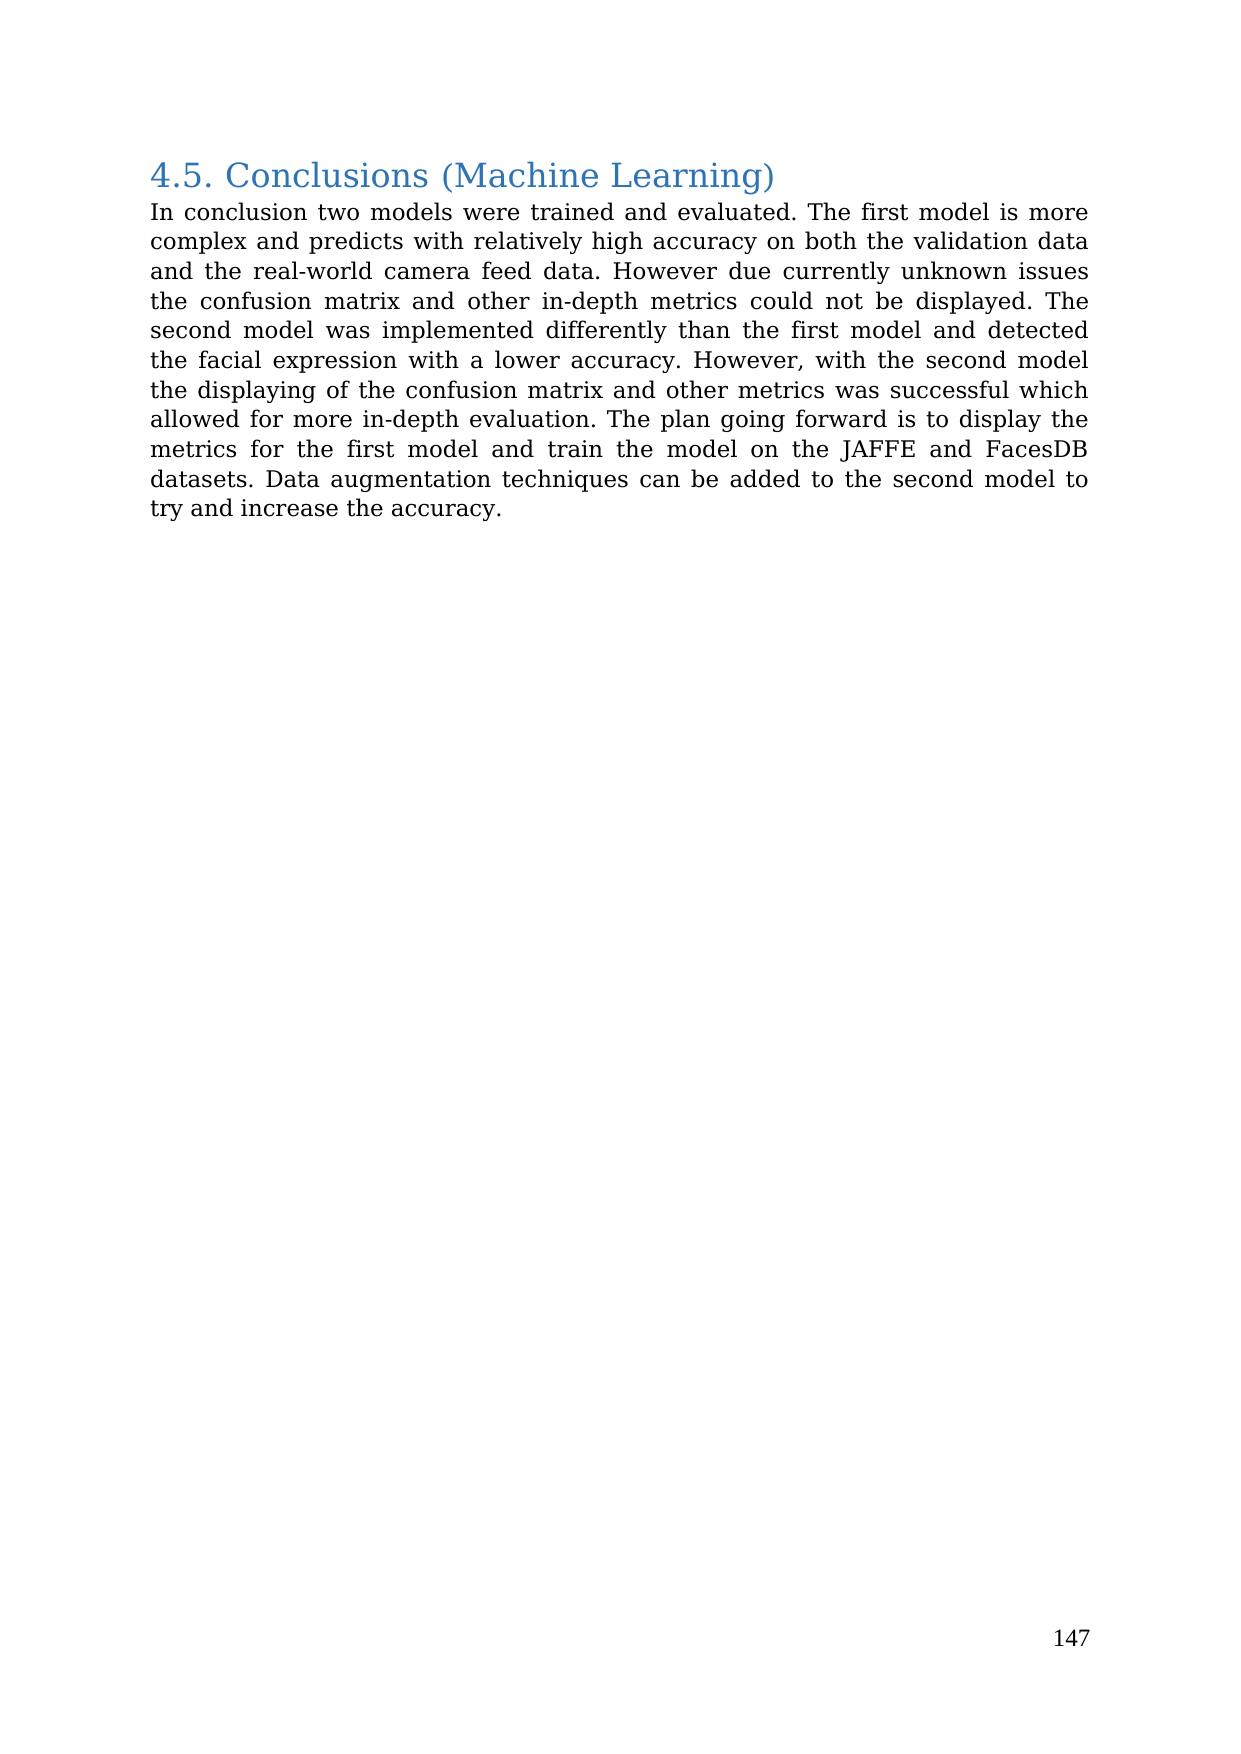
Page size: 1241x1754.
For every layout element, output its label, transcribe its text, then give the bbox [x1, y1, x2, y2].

text In conclusion two models were trained and evaluated. The first model is more complex and predicts with relatively high accuracy on both the validation data and the real-world camera feed data. However due currently unknown issues the confusion matrix and other in-depth metrics could not be displayed. The second model was implemented differently than the first model and detected the facial expression with a lower accuracy. However, with the second model the displaying of the confusion matrix and other metrics was successful which allowed for more in-depth evaluation. The plan going forward is to display the metrics for the first model and train the model on the JAFFE and FacesDB datasets. Data augmentation techniques can be added to the second model to try and increase the accuracy. [150, 197, 1090, 522]
subtitle Conclusions (Machine Learning) [150, 154, 1090, 194]
